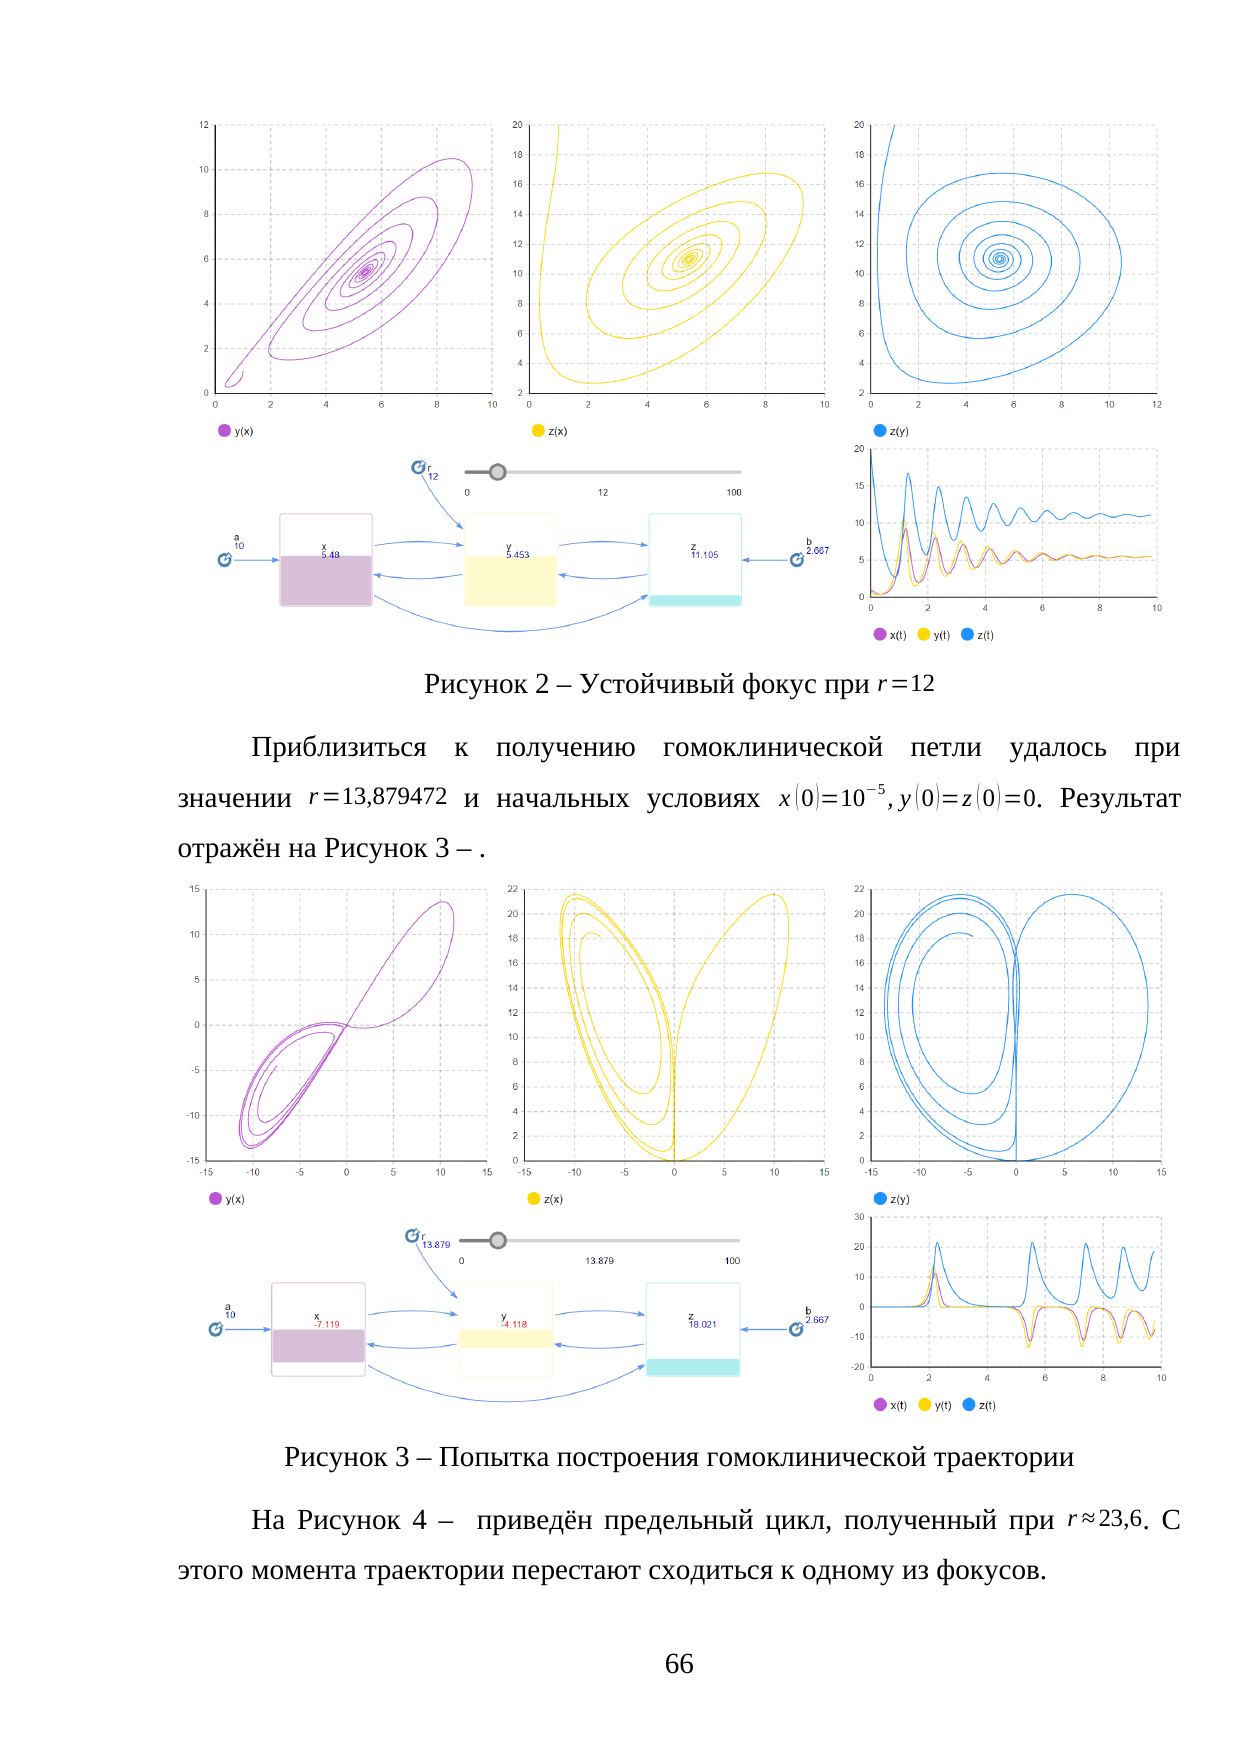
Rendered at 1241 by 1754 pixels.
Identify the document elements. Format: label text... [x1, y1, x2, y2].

picture [181, 880, 1177, 1423]
text Устойчивый фокус при [177, 667, 1181, 700]
text Попытка построения гомоклинической траектории [177, 1439, 1181, 1473]
picture [191, 118, 1168, 650]
text Приблизиться к получению гомоклинической петли удалось при значении и начальных условиях . Результат отражён на рисунке 50. [177, 729, 1181, 863]
text На рисунке 51 приведён предельный цикл, полученный при . С этого момента траектории перестают сходиться к одному из фокусов. [177, 1502, 1181, 1586]
